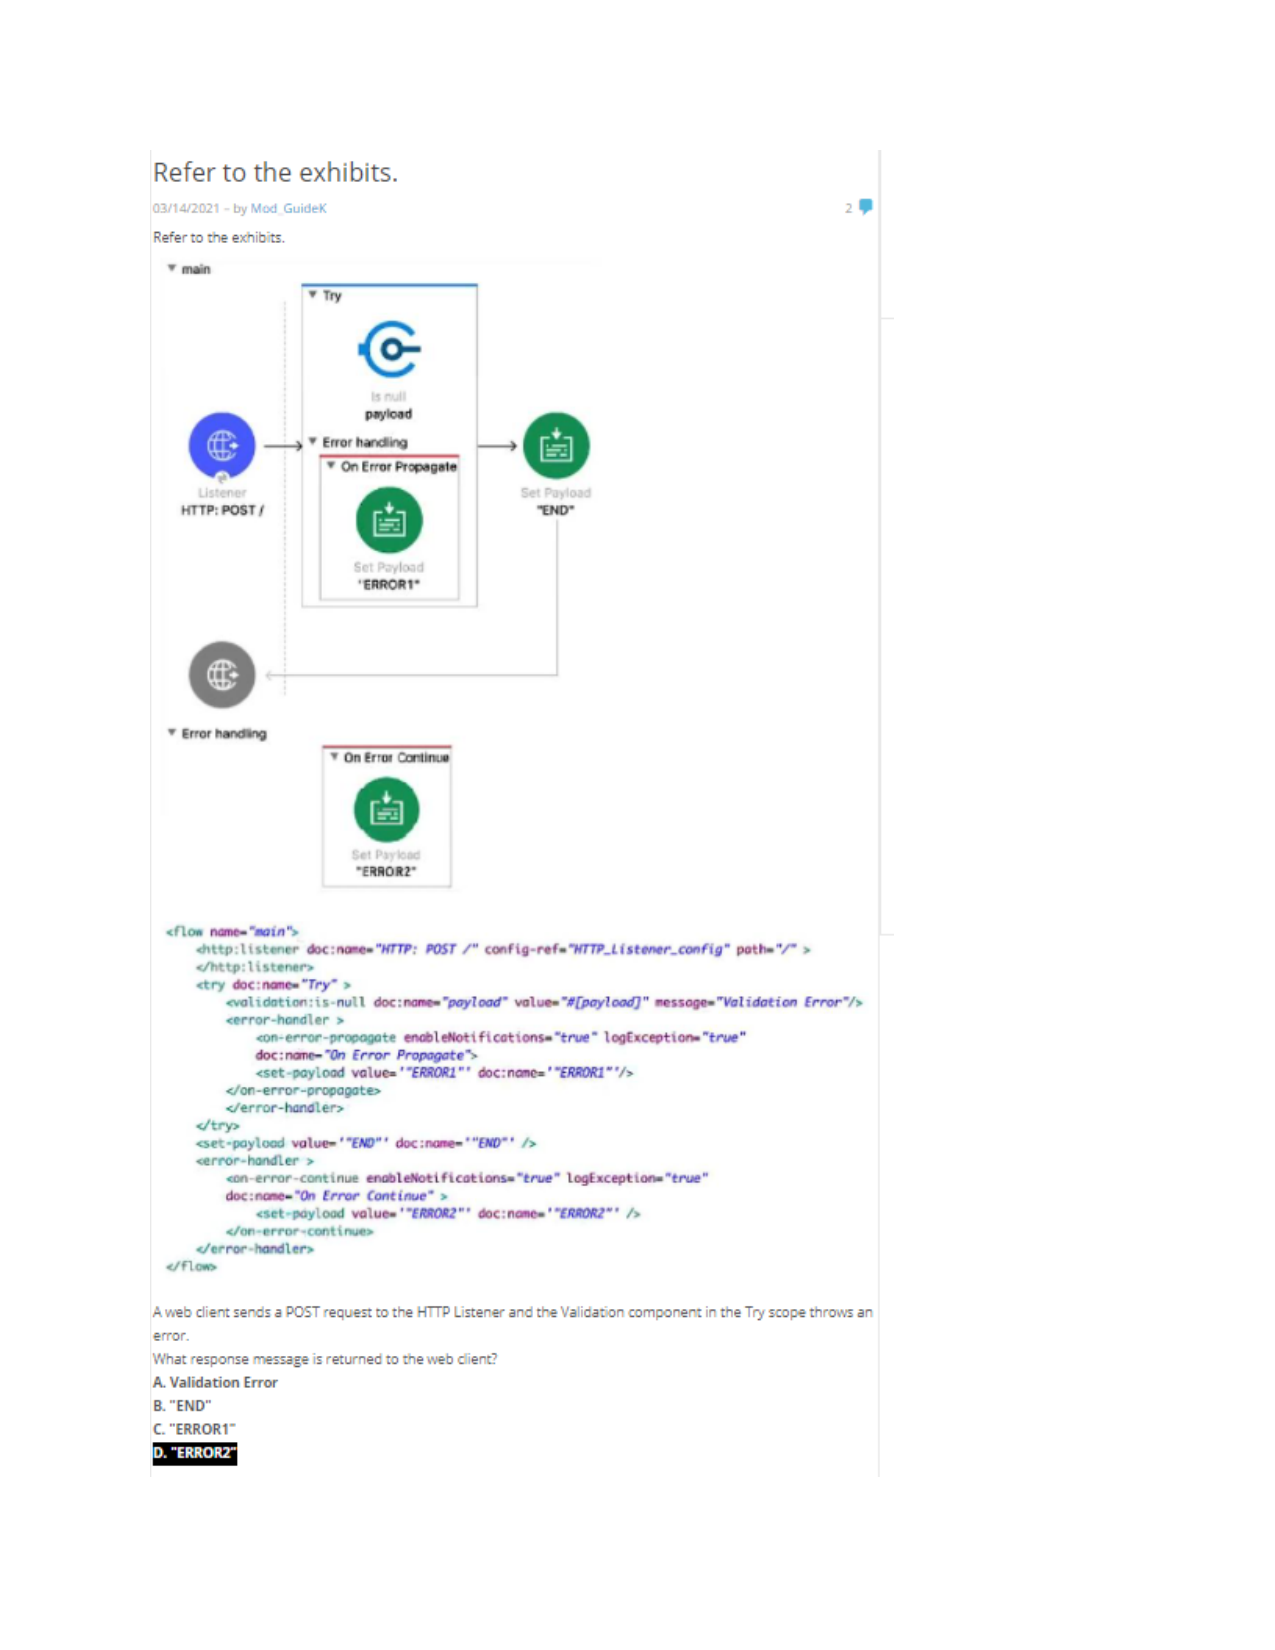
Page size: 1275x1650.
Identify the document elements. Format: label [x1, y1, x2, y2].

picture [150, 150, 894, 1477]
